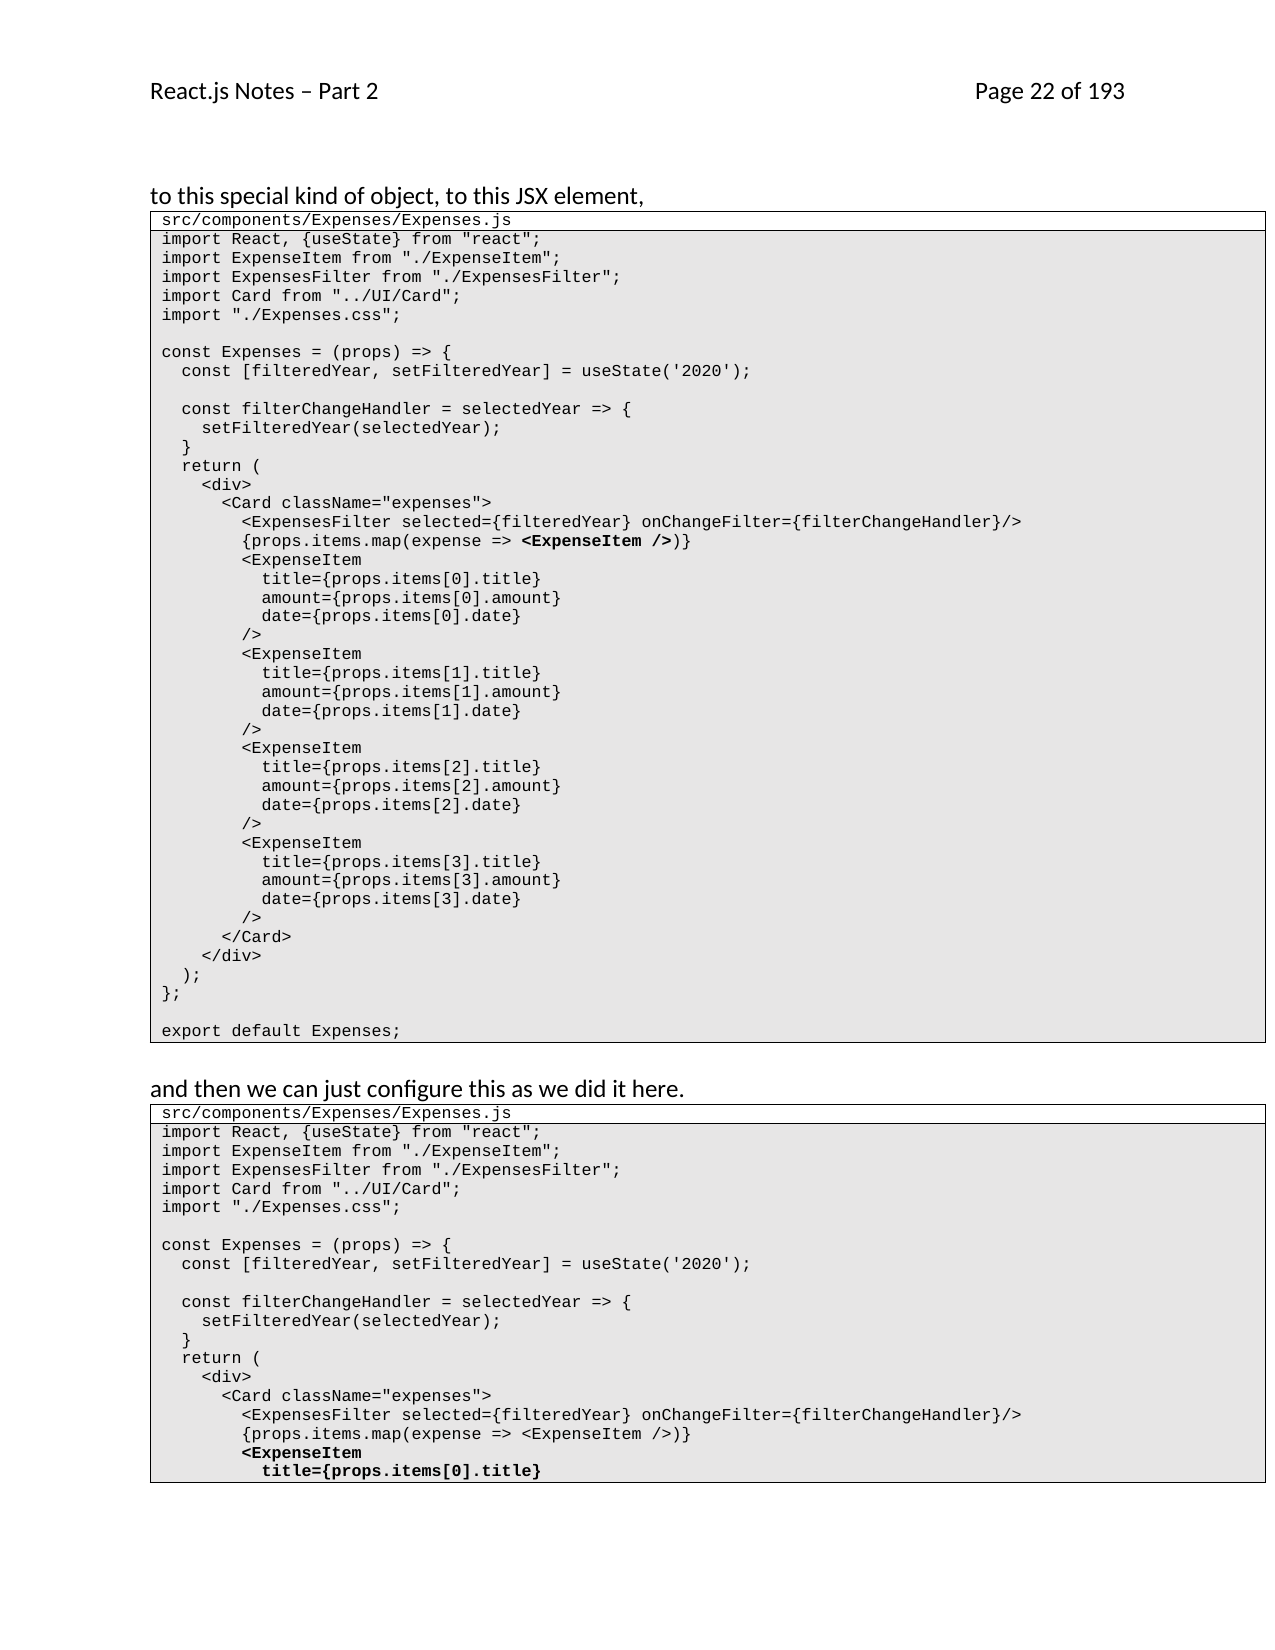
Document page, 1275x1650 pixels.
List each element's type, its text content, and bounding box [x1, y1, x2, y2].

table_header src/components/Expenses/Expenses.js [151, 212, 1265, 230]
text and then we can just configure this as we did it here. [150, 1073, 1125, 1104]
text to this special kind of object, to this JSX element, [150, 181, 1125, 211]
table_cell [151, 1124, 1265, 1482]
table_header src/components/Expenses/Expenses.js [151, 1105, 1265, 1123]
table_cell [151, 231, 1265, 1042]
